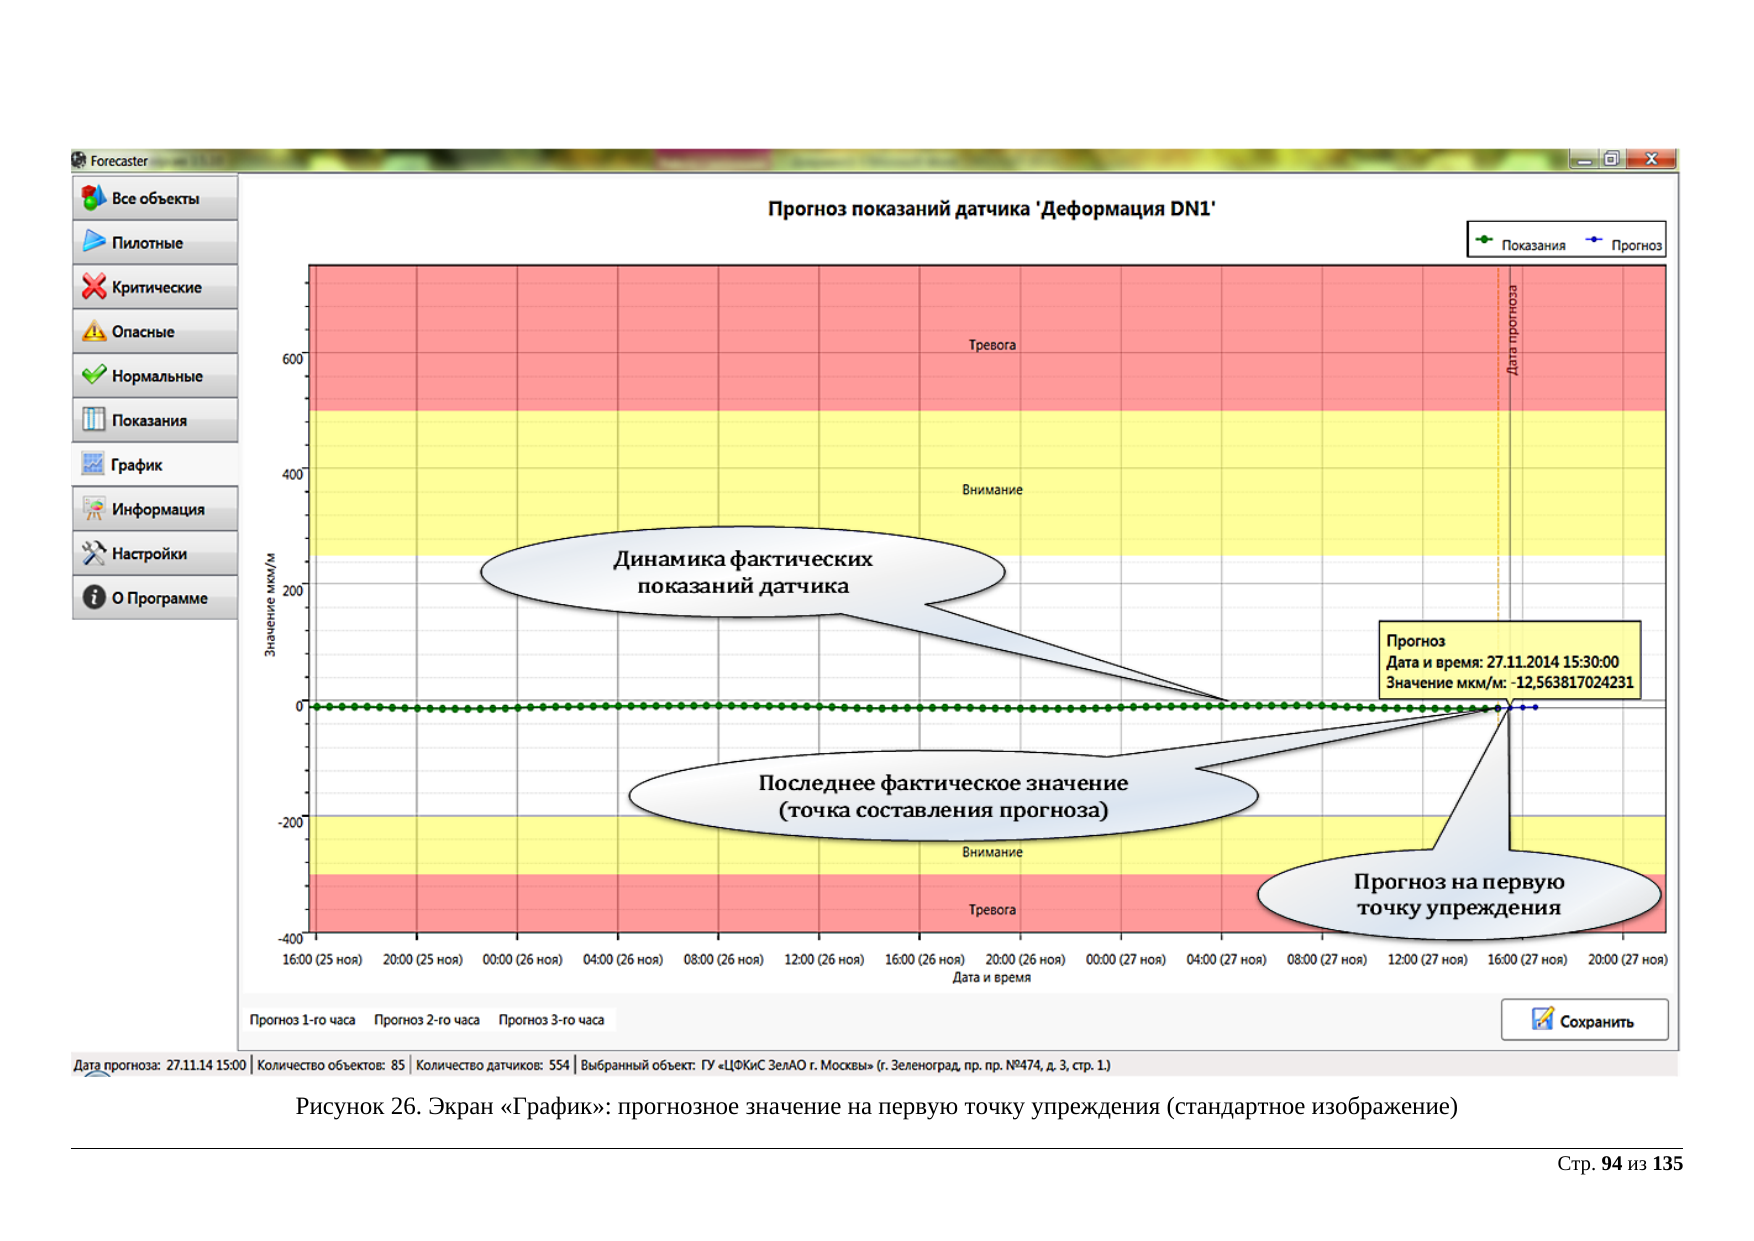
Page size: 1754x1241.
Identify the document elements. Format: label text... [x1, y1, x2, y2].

text Рисунок 26. Экран «График»: прогнозное значение на первую точку упреждения (стандартное изображение) [71, 1091, 1683, 1120]
picture [71, 148, 1684, 1077]
